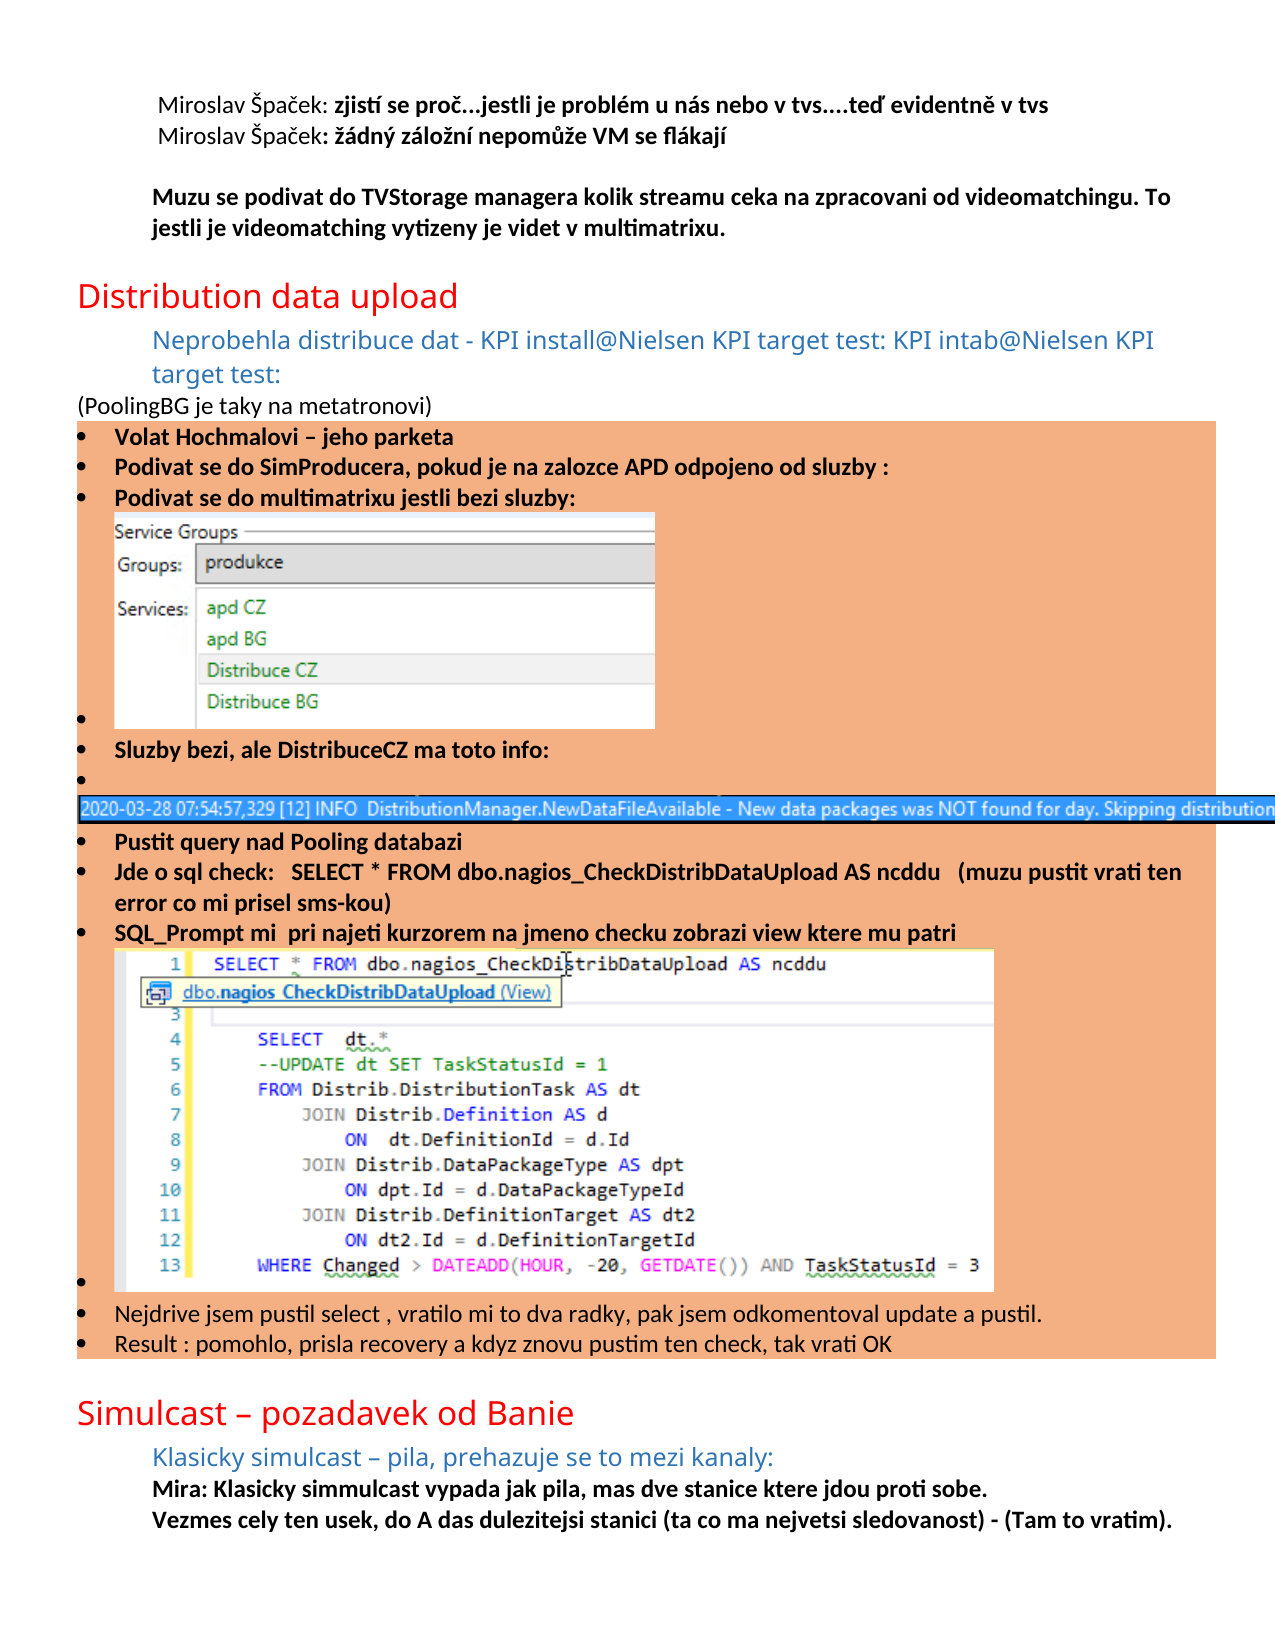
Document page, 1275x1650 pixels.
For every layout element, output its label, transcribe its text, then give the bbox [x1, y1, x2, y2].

list Pustit query nad Pooling databazi [77, 826, 1216, 856]
subtitle Neprobehla distribuce dat - KPI install@Nielsen KPI target test: KPI intab@Nielsen KPI target test: [152, 322, 1216, 390]
list Sluzby bezi, ale DistribuceCZ ma toto info: [77, 734, 1216, 765]
subtitle Distribution data upload [77, 273, 1216, 318]
list Nejdrive jsem pustil select , vratilo mi to dva radky, pak jsem odkomentoval update a pustil. [77, 1298, 1216, 1328]
list Jde o sql check: SELECT * FROM dbo.nagios_CheckDistribDataUpload AS ncddu (muzu pustit vrati ten error co mi prisel sms-kou) [77, 856, 1216, 917]
list Result : pomohlo, prisla recovery a kdyz znovu pustim ten check, tak vrati OK [77, 1328, 1216, 1359]
list SQL_Prompt mi pri najeti kurzorem na jmeno checku zobrazi view ktere mu patri [77, 917, 1216, 948]
subtitle Klasicky simulcast – pila, prehazuje se to mezi kanaly: [152, 1439, 1216, 1473]
text (PoolingBG je taky na metatronovi) [77, 390, 1216, 421]
subtitle Simulcast – pozadavek od Banie [77, 1389, 1216, 1435]
text Muzu se podivat do TVStorage managera kolik streamu ceka na zpracovani od videomatchingu. To jestli je videomatching vytizeny je videt v multimatrixu. [152, 181, 1216, 242]
text Miroslav Špaček: zjistí se proč...jestli je problém u nás nebo v tvs....teď evidentně v tvs [152, 89, 1216, 120]
list Podivat se do SimProducera, pokud je na zalozce APD odpojeno od sluzby : [77, 451, 1216, 482]
text Mira: Klasicky simmulcast vypada jak pila, mas dve stanice ktere jdou proti sobe. [152, 1473, 1216, 1504]
list Podivat se do multimatrixu jestli bezi sluzby: [77, 482, 1216, 512]
text Vezmes cely ten usek, do A das dulezitejsi stanici (ta co ma nejvetsi sledovanost) - (Tam to vratim). [152, 1504, 1216, 1534]
picture [114, 948, 994, 1292]
list Volat Hochmalovi – jeho parketa [77, 421, 1216, 451]
text Miroslav Špaček: žádný záložní nepomůže VM se flákají [152, 120, 1216, 151]
